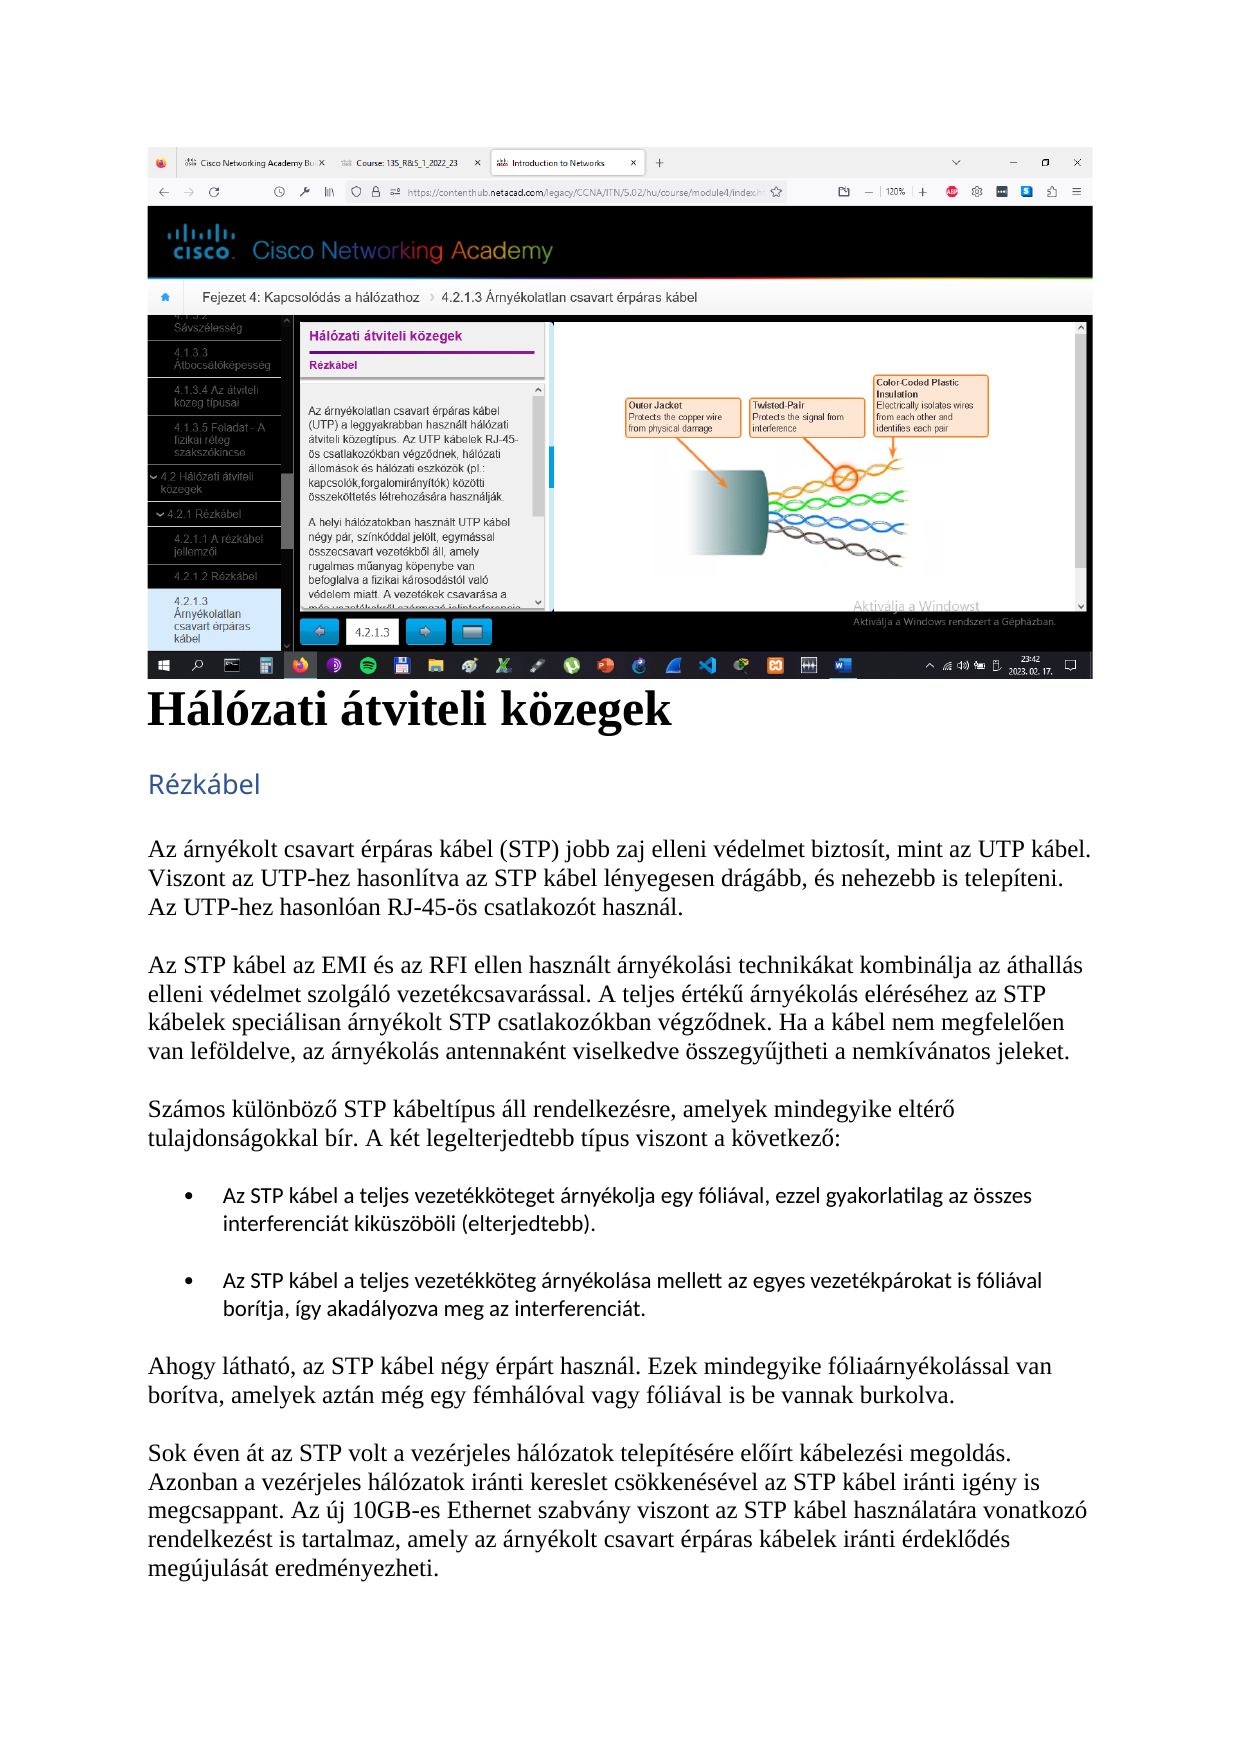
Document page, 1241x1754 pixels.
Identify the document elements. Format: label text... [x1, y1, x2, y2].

text Az STP kábel az EMI és az RFI ellen használt árnyékolási technikákat kombinálja az áthallás elleni védelmet szolgáló vezetékcsavarással. A teljes értékű árnyékolás eléréséhez az STP kábelek speciálisan árnyékolt STP csatlakozókban végződnek. Ha a kábel nem megfelelően van leföldelve, az árnyékolás antennaként viselkedve összegyűjtheti a nemkívánatos jeleket. [148, 950, 1093, 1065]
subtitle Hálózati átviteli közegek [148, 679, 1093, 736]
text Számos különböző STP kábeltípus áll rendelkezésre, amelyek mindegyike eltérő tulajdonságokkal bír. A két legelterjedtebb típus viszont a következő: [148, 1094, 1093, 1152]
list Az STP kábel a teljes vezetékköteget árnyékolja egy fóliával, ezzel gyakorlatilag az összes interferenciát kiküszöböli (elterjedtebb). [185, 1181, 1093, 1237]
text Ahogy látható, az STP kábel négy érpárt használ. Ezek mindegyike fóliaárnyékolással van borítva, amelyek aztán még egy fémhálóval vagy fóliával is be vannak burkolva. [148, 1351, 1093, 1409]
picture [147, 147, 1093, 679]
list Az STP kábel a teljes vezetékköteg árnyékolása mellett az egyes vezetékpárokat is fóliával borítja, így akadályozva meg az interferenciát. [185, 1266, 1093, 1322]
subtitle Rézkábel [148, 766, 1093, 802]
text Az árnyékolt csavart érpáras kábel (STP) jobb zaj elleni védelmet biztosít, mint az UTP kábel. Viszont az UTP-hez hasonlítva az STP kábel lényegesen drágább, és nehezebb is telepíteni. Az UTP-hez hasonlóan RJ-45-ös csatlakozót használ. [148, 834, 1093, 921]
text Sok éven át az STP volt a vezérjeles hálózatok telepítésére előírt kábelezési megoldás. Azonban a vezérjeles hálózatok iránti kereslet csökkenésével az STP kábel iránti igény is megcsappant. Az új 10GB-es Ethernet szabvány viszont az STP kábel használatára vonatkozó rendelkezést is tartalmaz, amely az árnyékolt csavart érpáras kábelek iránti érdeklődés megújulását eredményezheti. [148, 1438, 1093, 1582]
